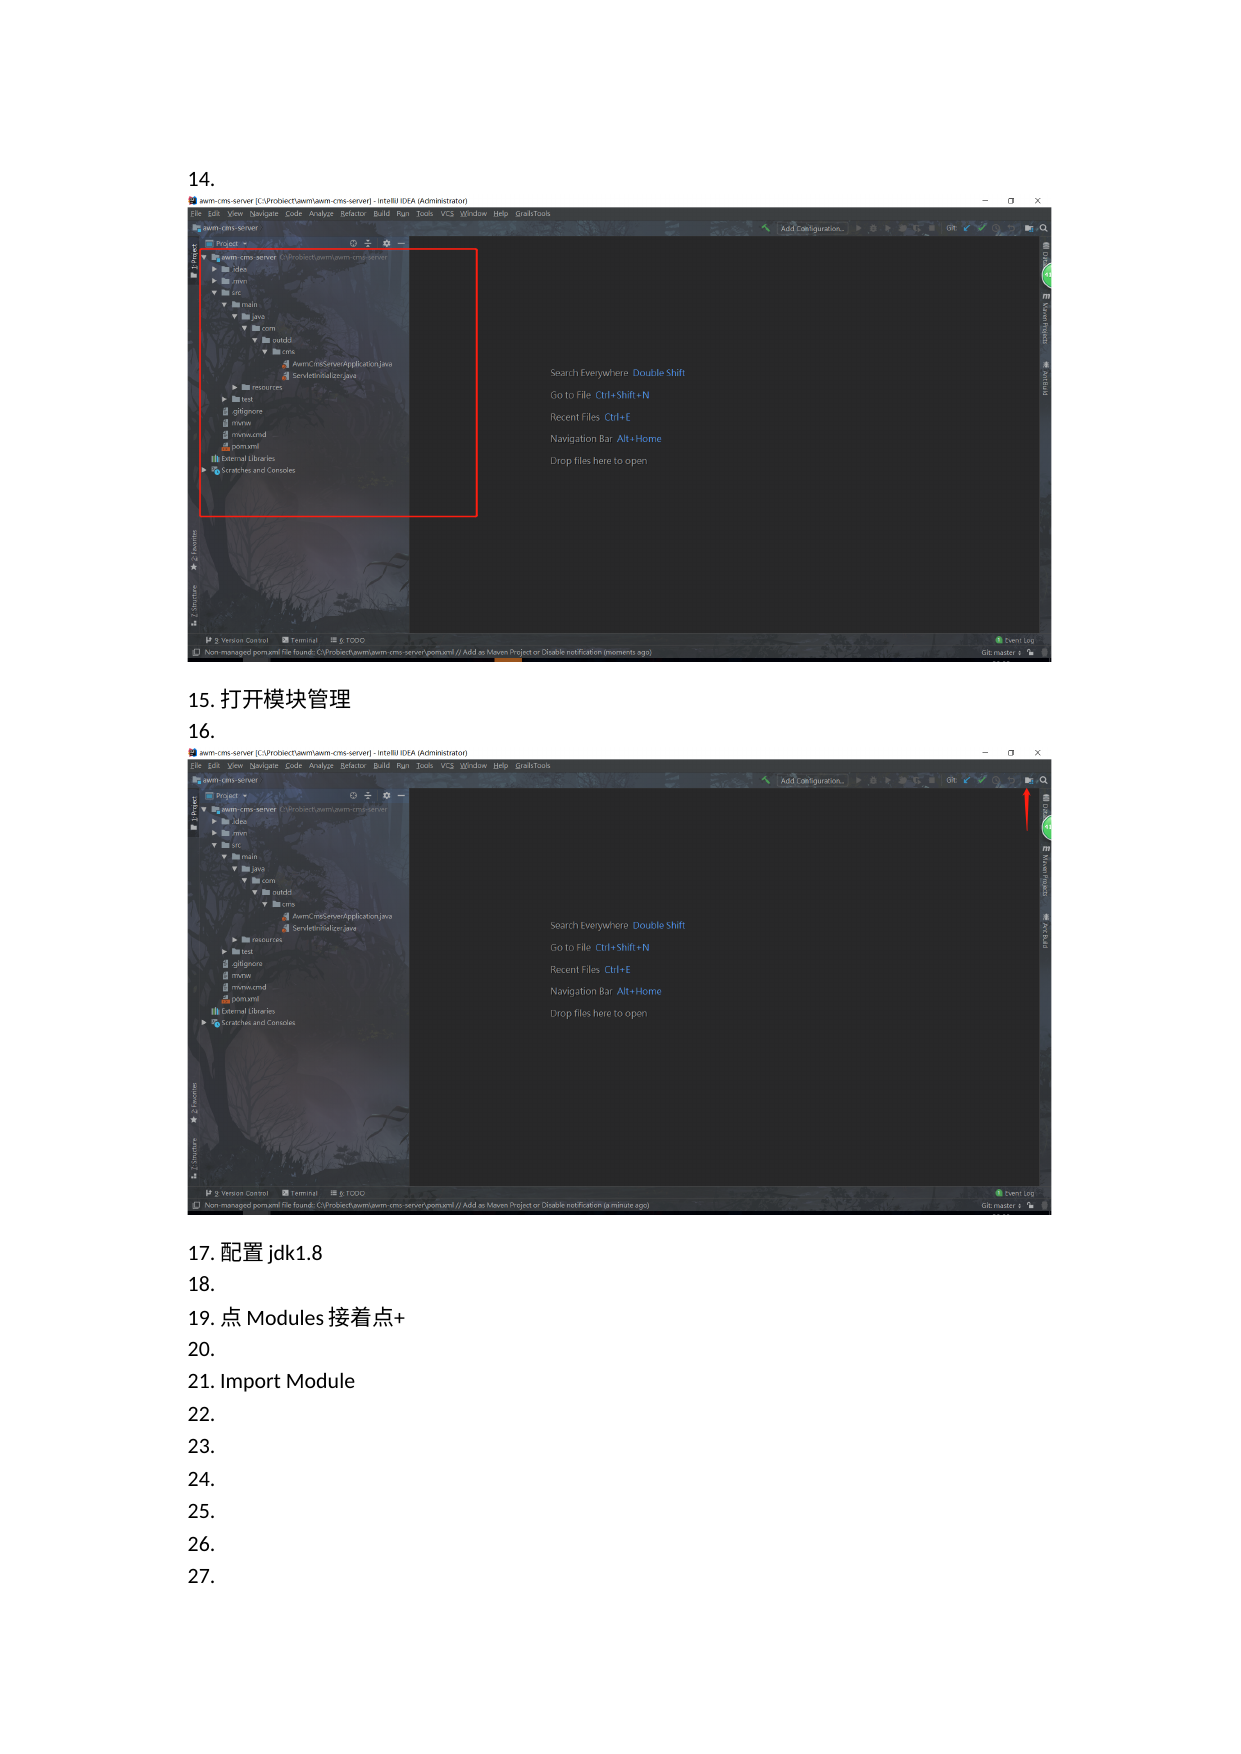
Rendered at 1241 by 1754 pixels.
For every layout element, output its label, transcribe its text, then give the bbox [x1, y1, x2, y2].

list Import Module [187, 1364, 1053, 1397]
list 打开模块管理 [187, 682, 1053, 714]
list 配置jdk1.8 [187, 1234, 1053, 1267]
picture [187, 194, 1052, 662]
picture [187, 747, 1052, 1215]
list 点Modules接着点+ [187, 1299, 1053, 1332]
